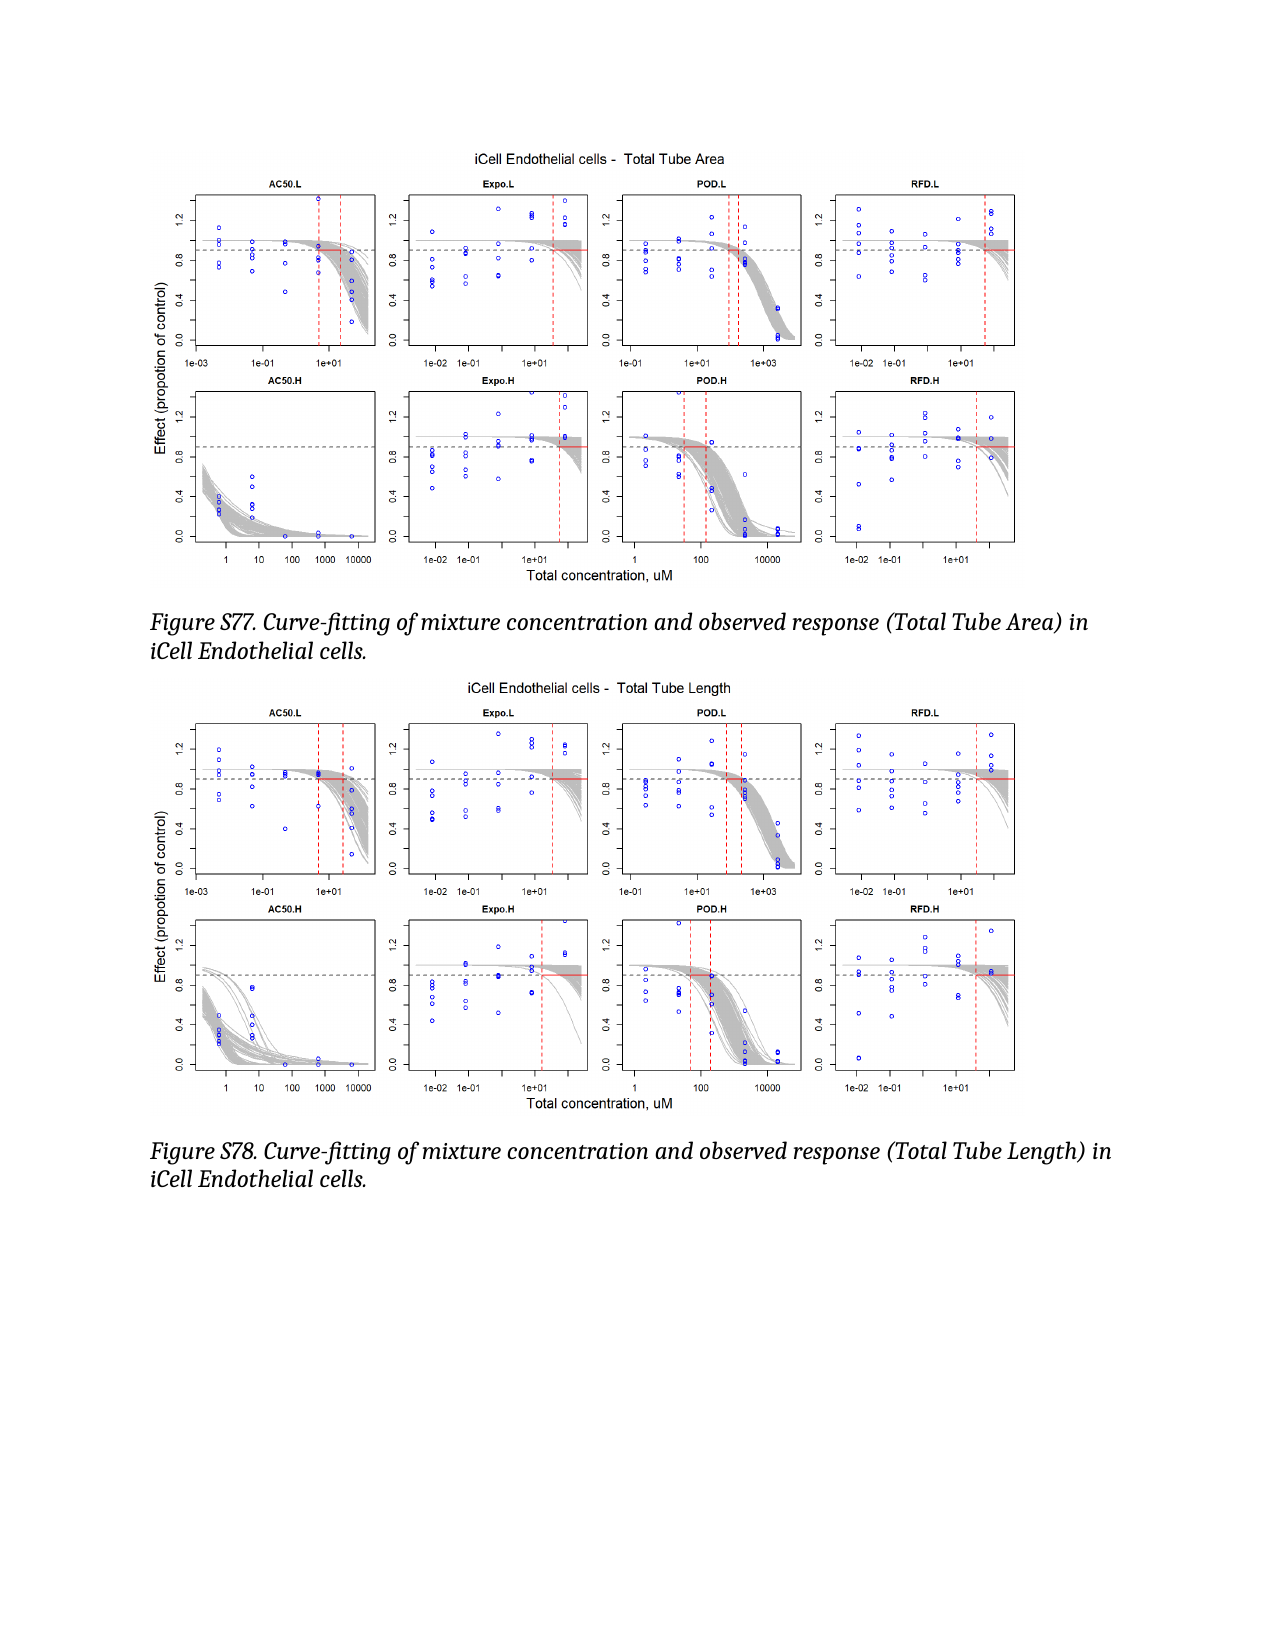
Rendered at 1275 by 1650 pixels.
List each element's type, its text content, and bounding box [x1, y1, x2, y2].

text Figure S78. Curve-fitting of mixture concentration and observed response (Total Tube Length) in iCell Endothelial cells. [150, 1137, 1125, 1194]
picture [150, 678, 1025, 1116]
text Figure S77. Curve-fitting of mixture concentration and observed response (Total Tube Area) in iCell Endothelial cells. [150, 608, 1125, 666]
picture [150, 150, 1025, 588]
